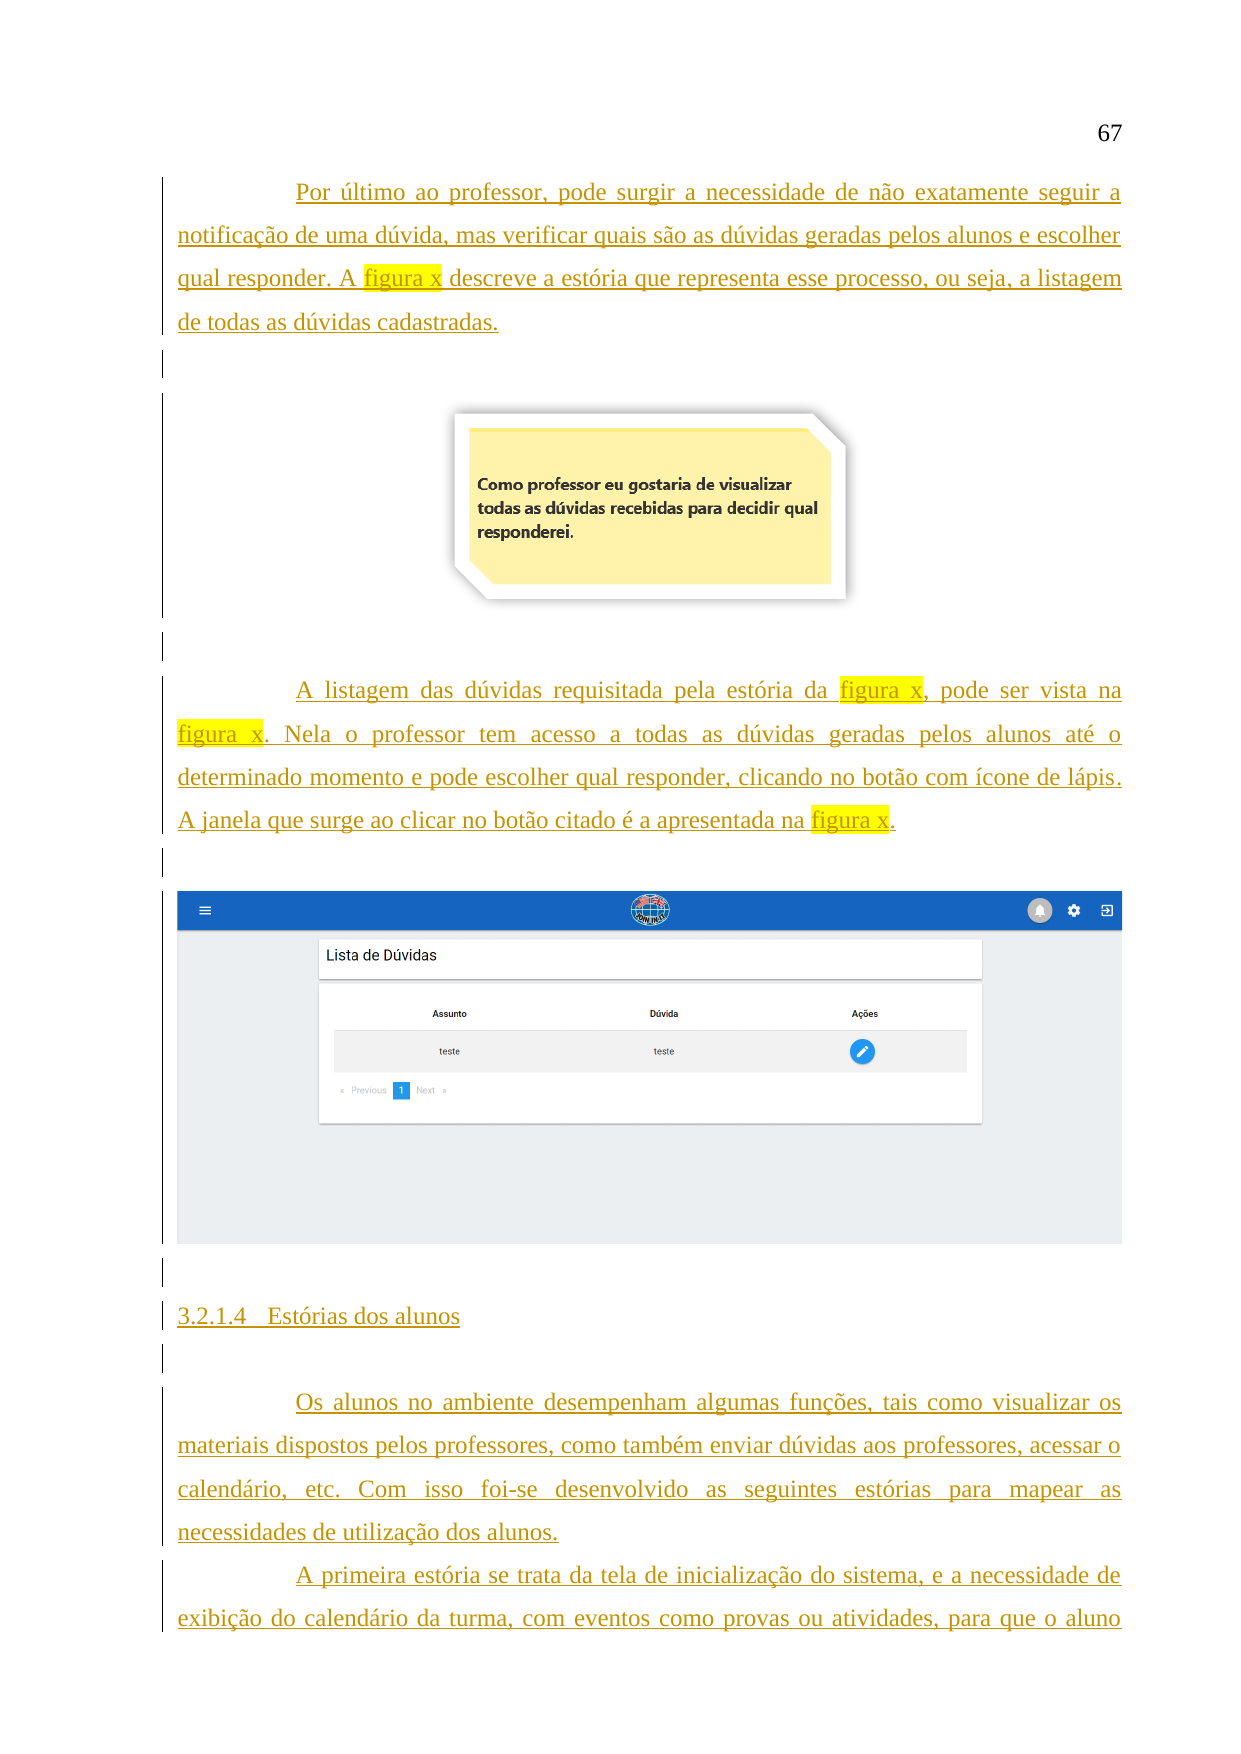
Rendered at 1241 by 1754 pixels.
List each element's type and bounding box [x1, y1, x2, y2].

picture [470, 429, 830, 584]
picture [177, 891, 1123, 1244]
